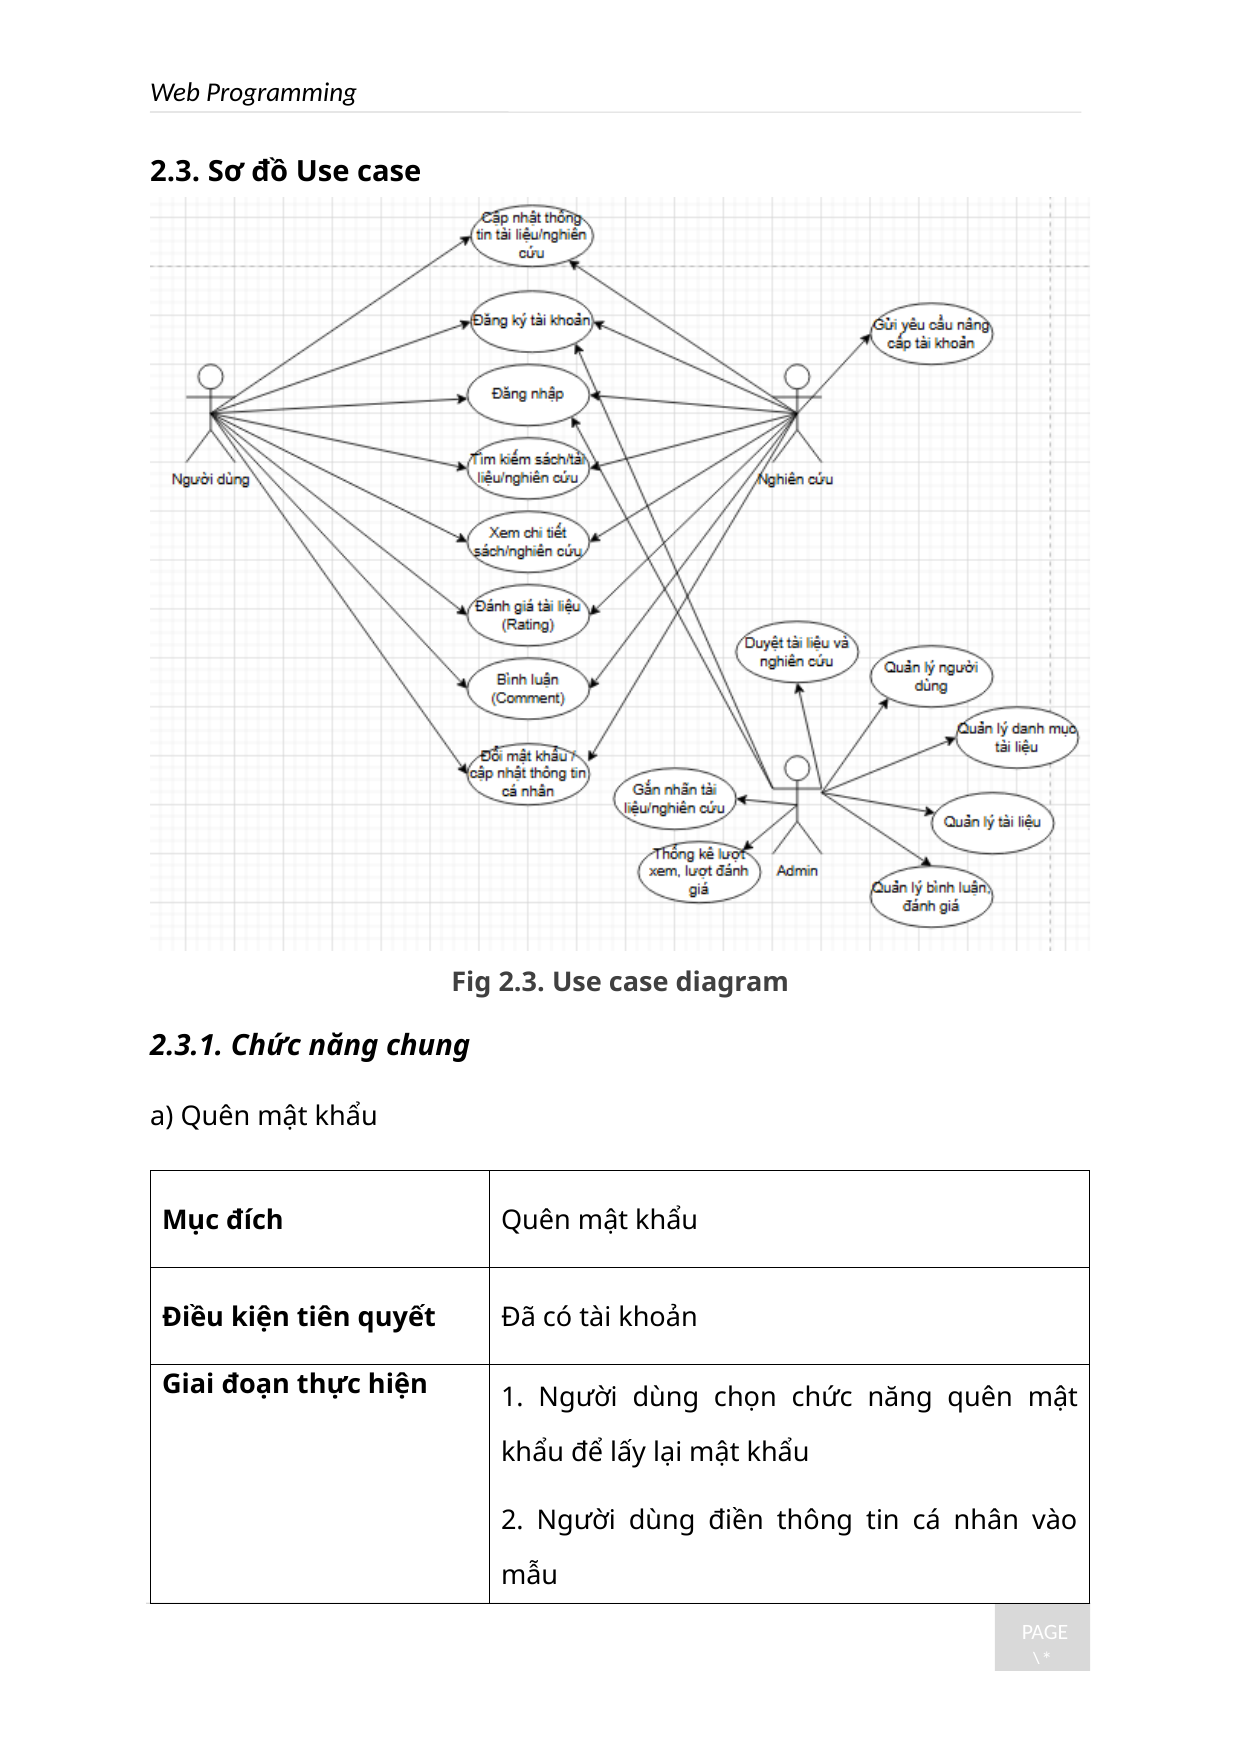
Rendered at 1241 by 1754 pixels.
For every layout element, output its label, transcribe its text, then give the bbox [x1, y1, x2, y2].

subtitle 2.3.1. Chức năng chung [150, 1024, 1090, 1064]
text 2.3. Sơ đồ Use case [150, 150, 1090, 190]
table_cell Đã có tài khoản [490, 1268, 1089, 1363]
picture [150, 197, 1091, 951]
table_header Mục đích [151, 1171, 489, 1267]
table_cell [490, 1365, 1089, 1603]
table_cell Điều kiện tiên quyết [151, 1268, 489, 1363]
text a) Quên mật khẩu [150, 1096, 1090, 1133]
table_header Quên mật khẩu [490, 1171, 1089, 1267]
text Fig 2.3. Use case diagram [150, 963, 1090, 999]
table_cell Giai đoạn thực hiện [151, 1365, 489, 1603]
